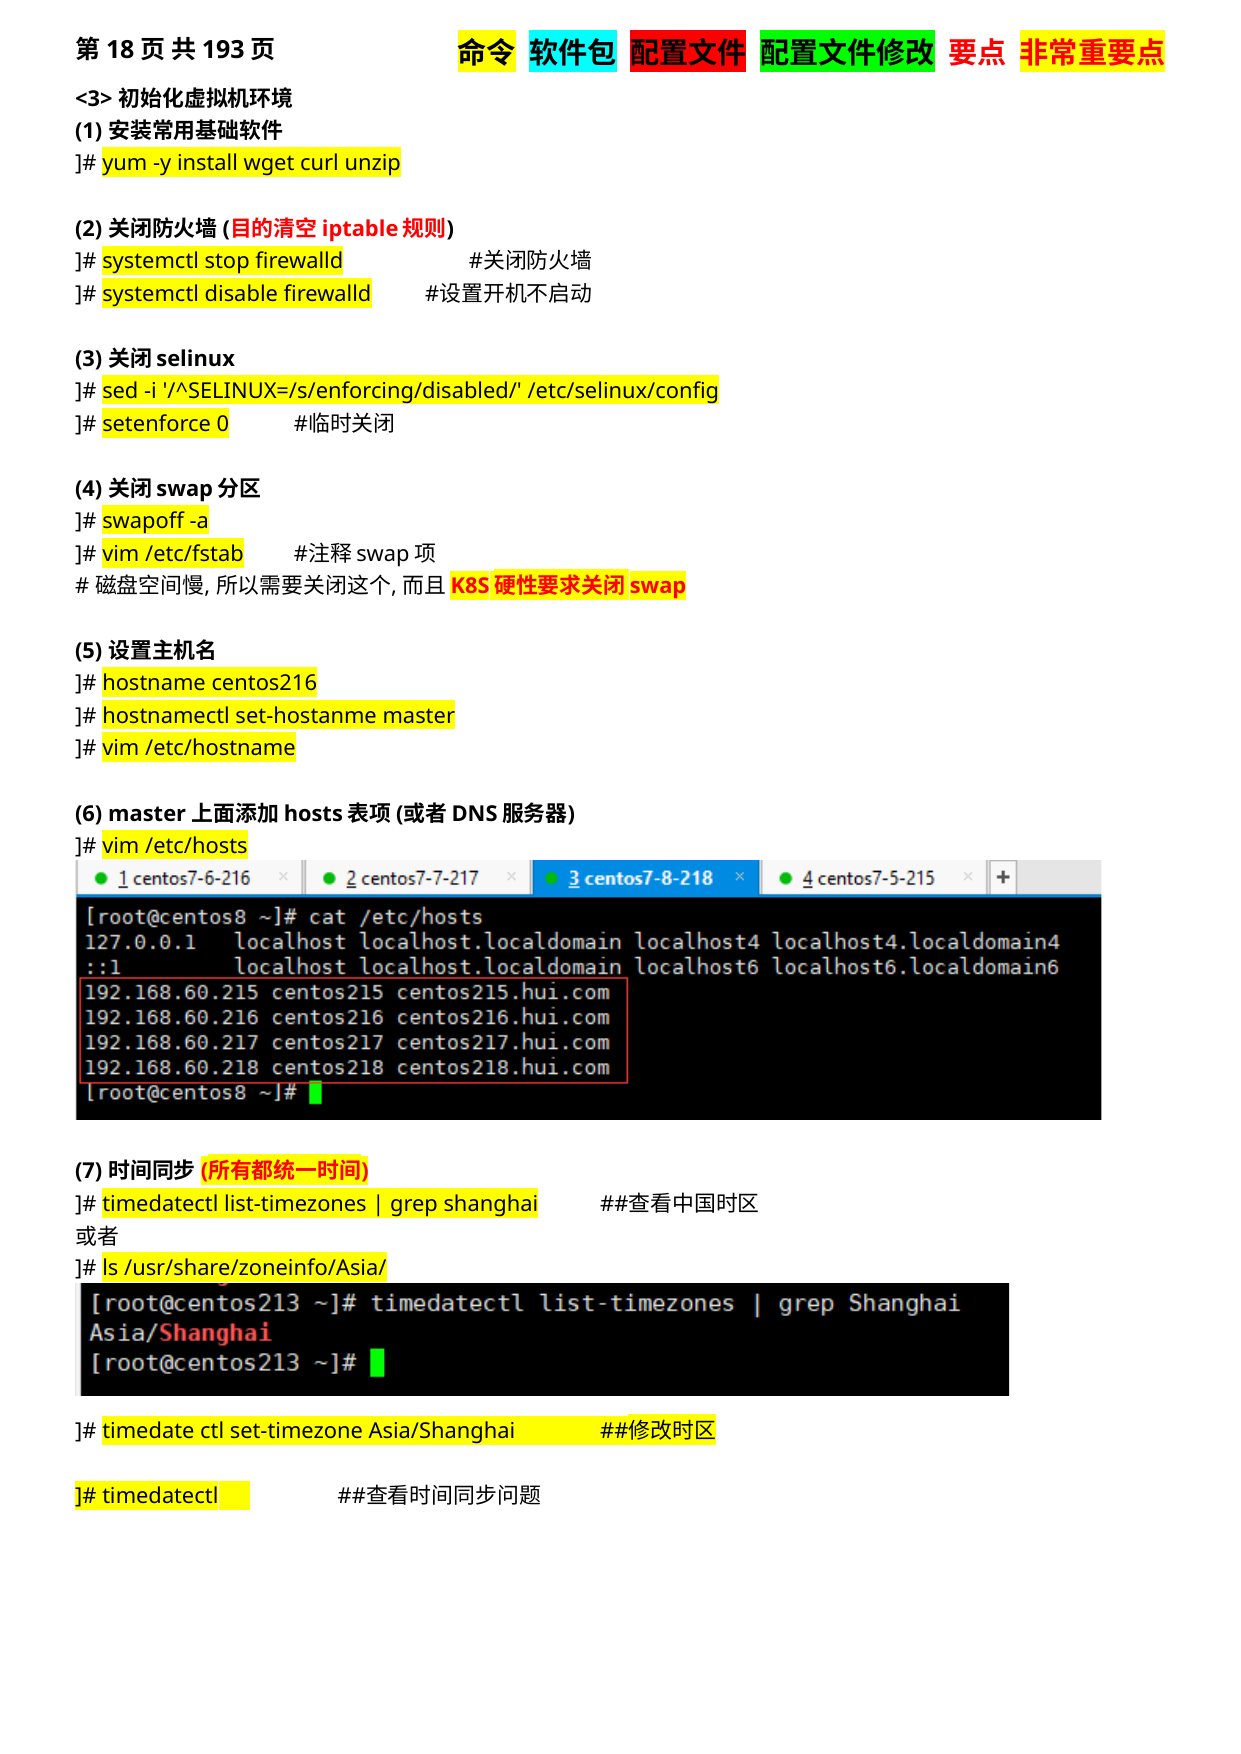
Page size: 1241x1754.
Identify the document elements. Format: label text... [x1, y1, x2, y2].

text ]# systemctl stop firewalld #关闭防火墙 [75, 243, 1165, 276]
text (6) master 上面添加hosts表项 (或者DNS服务器) [75, 796, 1165, 828]
text ]# yum -y install wget curl unzip [75, 146, 1165, 178]
text ]# setenforce 0 #临时关闭 [75, 406, 1165, 438]
text 或者 [75, 1218, 1165, 1251]
text ]# vim /etc/hosts [75, 828, 1165, 861]
text (4) 关闭swap分区 [75, 471, 1165, 503]
text <3> 初始化虚拟机环境 [75, 81, 1165, 113]
text (1) 安装常用基础软件 [75, 113, 1165, 146]
text (2) 关闭防火墙 (目的清空iptable规则) [75, 211, 1165, 243]
text ]# timedatectl list-timezones | grep shanghai ##查看中国时区 [75, 1186, 1165, 1218]
text ]# systemctl disable firewalld #设置开机不启动 [75, 276, 1165, 308]
picture [75, 860, 1102, 1120]
text (5) 设置主机名 [75, 633, 1165, 666]
text ]# timedate ctl set-timezone Asia/Shanghai ##修改时区 [75, 1413, 1165, 1446]
picture [75, 1283, 1010, 1396]
text (7) 时间同步 (所有都统一时间) [75, 1153, 1165, 1186]
text ]# vim /etc/hostname [75, 731, 1165, 763]
text ]# hostname centos216 [75, 666, 1165, 698]
text ]# swapoff -a [75, 503, 1165, 536]
text ]# hostnamectl set-hostanme master [75, 698, 1165, 731]
text (3) 关闭selinux [75, 341, 1165, 373]
text ]# ls /usr/share/zoneinfo/Asia/ [75, 1251, 1165, 1283]
text # 磁盘空间慢, 所以需要关闭这个, 而且K8S硬性要求关闭swap [75, 568, 1165, 601]
text ]# sed -i '/^SELINUX=/s/enforcing/disabled/' /etc/selinux/config [75, 373, 1165, 406]
text ]# vim /etc/fstab #注释swap项 [75, 536, 1165, 568]
text ]# timedatectl ##查看时间同步问题 [75, 1478, 1165, 1511]
